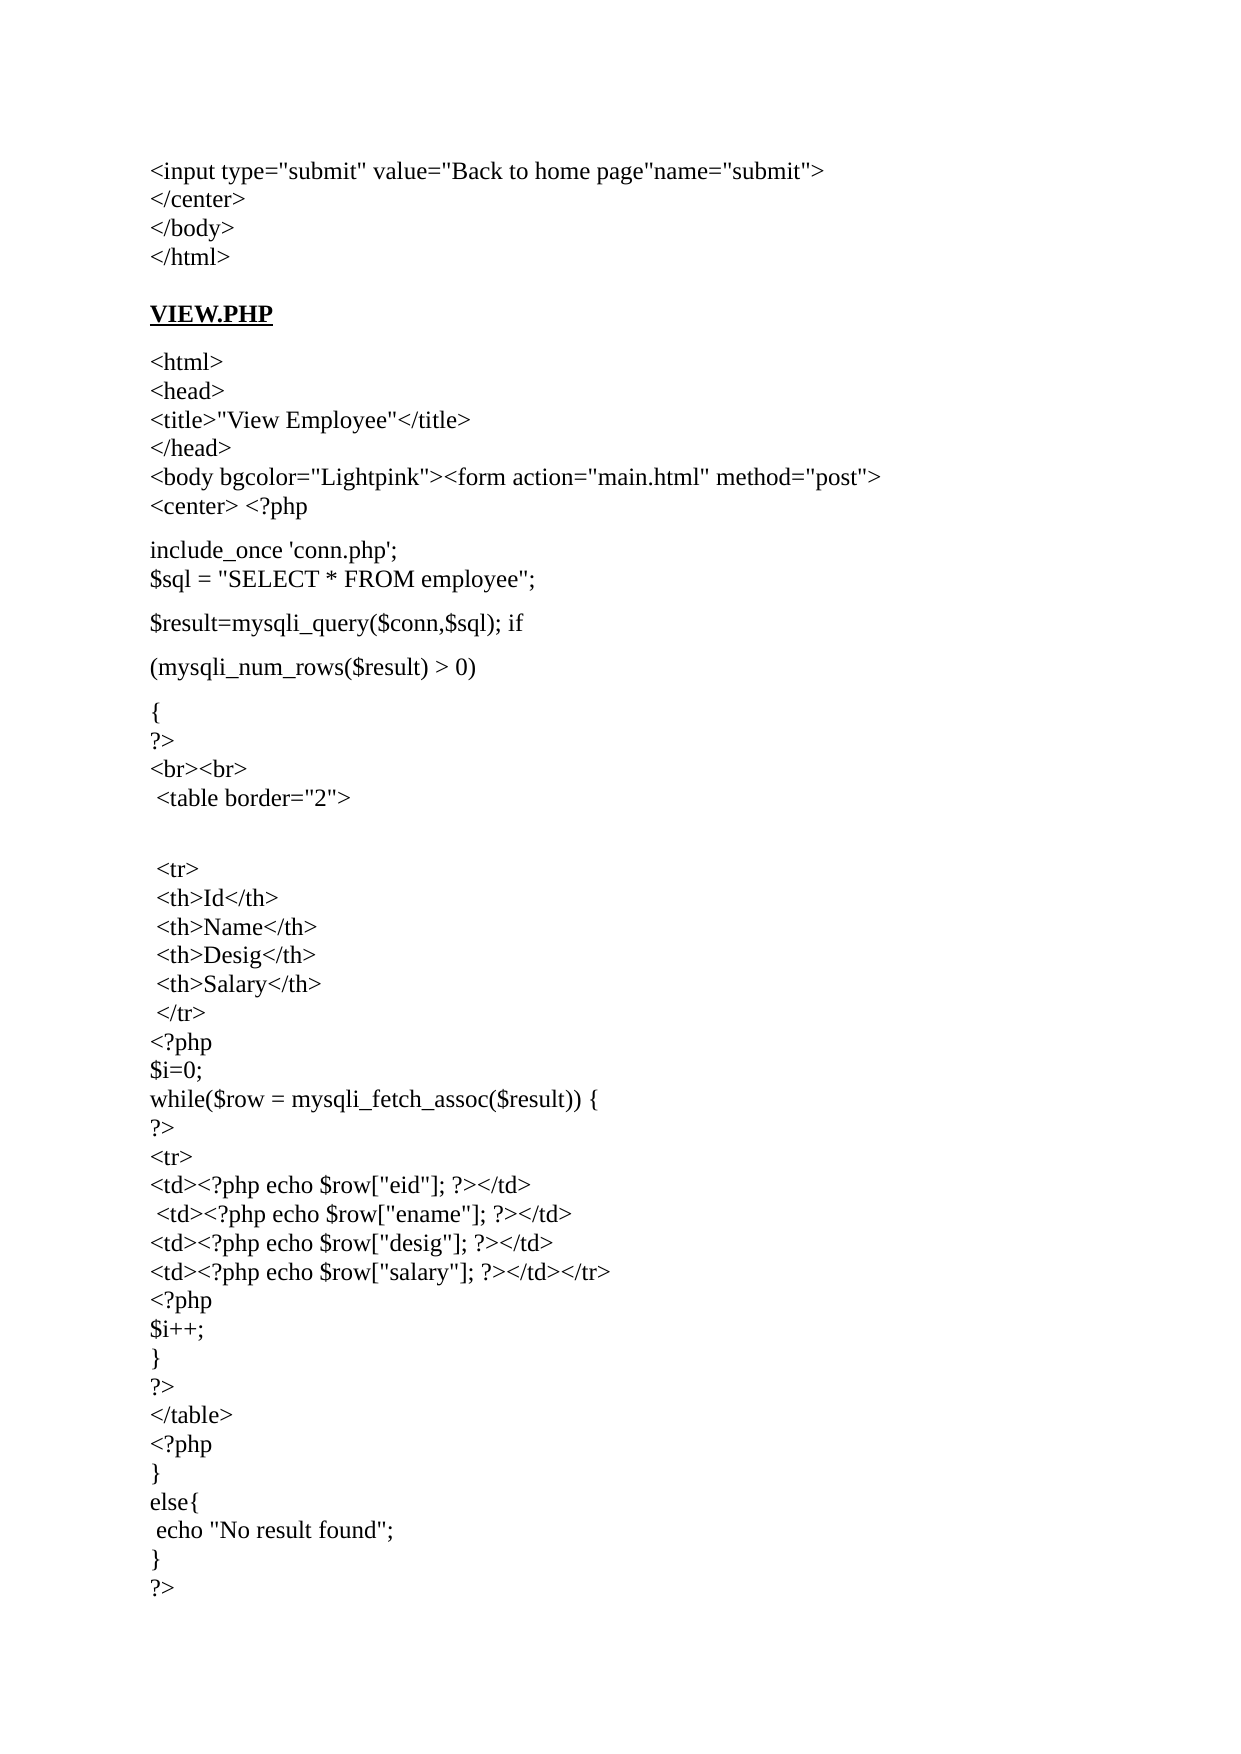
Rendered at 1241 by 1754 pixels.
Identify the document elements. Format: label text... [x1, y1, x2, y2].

text </body> [149, 213, 1090, 242]
text else{ [149, 1487, 1090, 1516]
text while($row = mysqli_fetch_assoc($result)) { [149, 1084, 1090, 1113]
text </html> [149, 242, 1090, 271]
text <tr> [149, 854, 1090, 883]
text <th>Desig</th> [149, 941, 1090, 969]
text VIEW.PHP [149, 299, 366, 328]
text ?> [149, 1372, 1090, 1401]
text <td><?php echo $row["desig"]; ?></td> [149, 1228, 1090, 1257]
text <head> [149, 376, 1090, 405]
text <td><?php echo $row["salary"]; ?></td></tr> [149, 1257, 1090, 1286]
text $i=0; [149, 1056, 1090, 1084]
text <br><br> [149, 754, 1090, 783]
text } [149, 1544, 1090, 1573]
text } [149, 1458, 1090, 1487]
text <th>Name</th> [149, 912, 1090, 941]
text ?> [149, 1573, 1090, 1602]
text </head> [149, 433, 1090, 462]
text <?php [149, 1429, 1090, 1458]
text <html> [149, 347, 1090, 376]
text { [149, 697, 1090, 726]
text <input type="submit" value="Back to home page"name="submit"> [149, 156, 1090, 184]
text <td><?php echo $row["ename"]; ?></td> [149, 1199, 1090, 1228]
text <body bgcolor="Lightpink"><form action="main.html" method="post"> [149, 462, 1090, 491]
text <td><?php echo $row["eid"]; ?></td> [149, 1171, 1090, 1199]
text </center> [149, 184, 1090, 213]
text <?php [149, 1286, 1090, 1314]
text <center> <?php [149, 491, 336, 520]
text <?php [149, 1027, 1090, 1056]
text echo "No result found"; [149, 1516, 1090, 1544]
text </table> [149, 1401, 1090, 1429]
text $i++; [149, 1314, 1090, 1343]
text <title>"View Employee"</title> [149, 405, 1090, 433]
text ?> [149, 726, 1090, 754]
text <th>Salary</th> [149, 969, 1090, 998]
text <table border="2"> [149, 783, 1090, 812]
text } [149, 1343, 1090, 1372]
text $sql = "SELECT * FROM employee"; $result=mysqli_query($conn,$sql); if (mysqli_num_rows($result) > 0) [149, 564, 583, 681]
text <th>Id</th> [149, 883, 1090, 912]
text </tr> [149, 998, 1090, 1027]
text <tr> [149, 1142, 1090, 1171]
text ?> [149, 1113, 1090, 1142]
text include_once 'conn.php'; [149, 535, 1090, 564]
